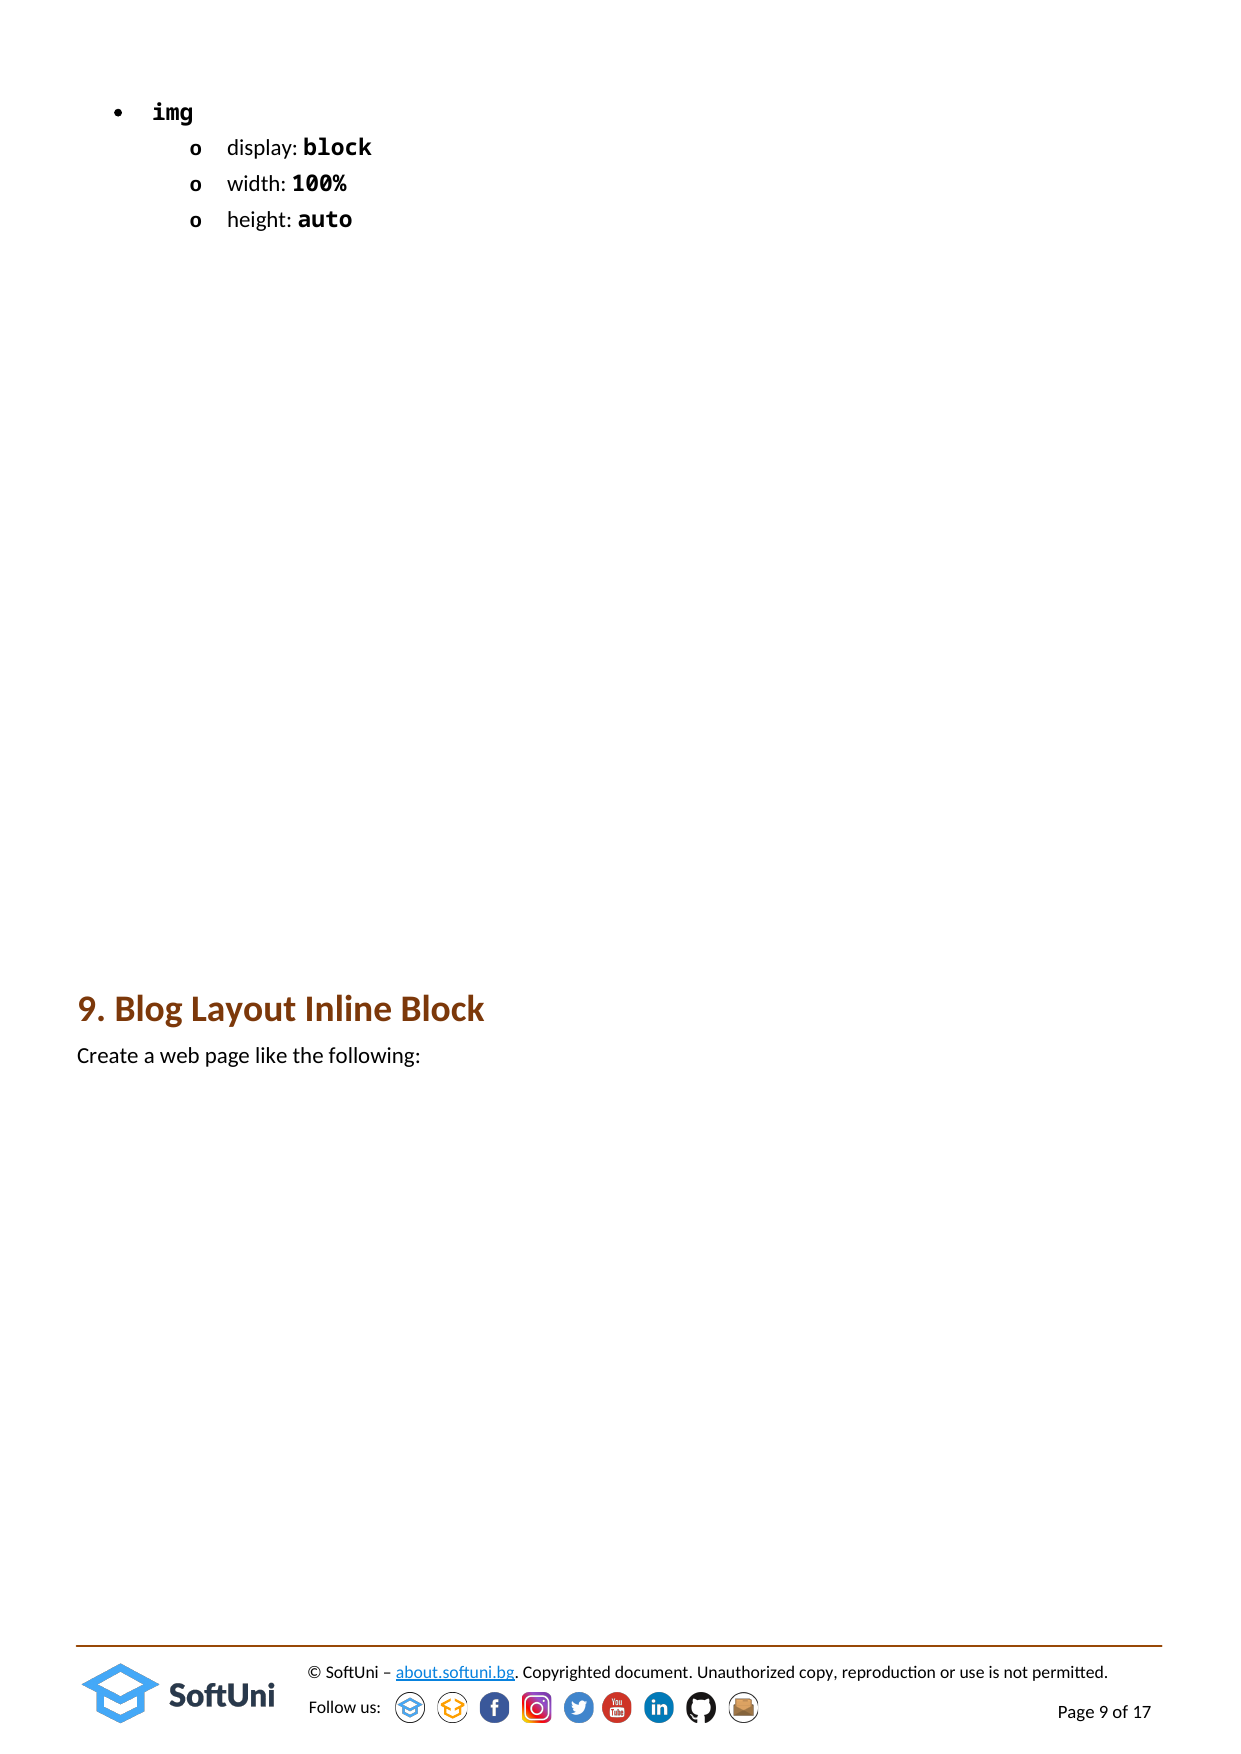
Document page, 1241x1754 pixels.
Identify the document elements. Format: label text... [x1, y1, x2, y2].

list width: 100% [189, 167, 1163, 198]
list img [114, 95, 1163, 127]
picture [395, 1692, 425, 1723]
subtitle Blog Layout Inline Block [77, 984, 1163, 1030]
picture [644, 1714, 653, 1723]
picture [479, 1692, 510, 1723]
picture [437, 1692, 468, 1723]
picture [644, 1692, 653, 1701]
picture [602, 1692, 632, 1723]
picture [728, 1692, 759, 1723]
picture [75, 1658, 281, 1729]
picture [658, 1705, 667, 1714]
picture [686, 1692, 716, 1723]
picture [665, 1714, 674, 1723]
picture [522, 1692, 552, 1723]
picture [665, 1692, 674, 1701]
list height: auto [189, 203, 1163, 234]
list display: block [189, 131, 1163, 163]
picture [564, 1692, 594, 1723]
text Create a web page like the following: [77, 1041, 1163, 1069]
